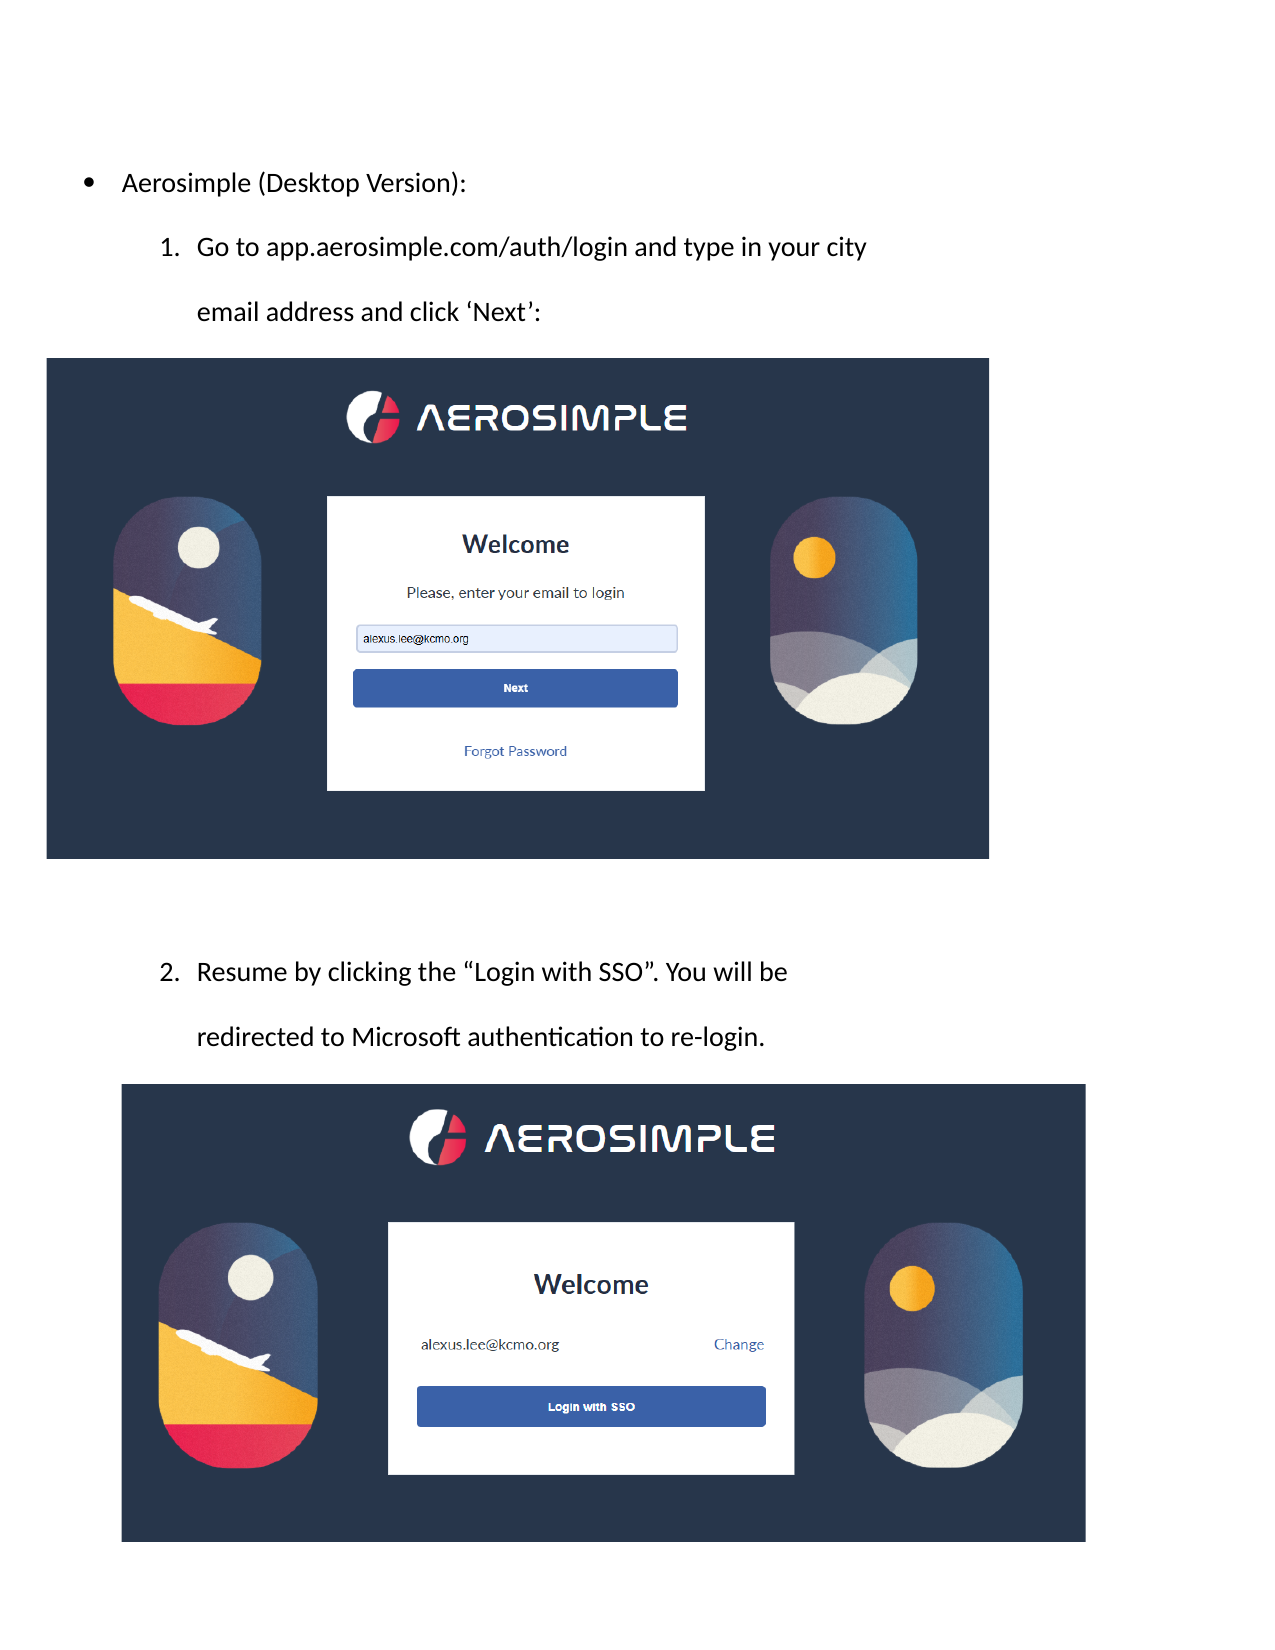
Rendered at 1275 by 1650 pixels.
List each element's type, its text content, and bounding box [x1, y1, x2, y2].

list Aerosimple (Desktop Version): [84, 165, 879, 199]
picture [121, 1084, 1086, 1542]
list Go to app.aerosimple.com/auth/login and type in your city email address and click ‘Next’: [159, 229, 879, 328]
picture [46, 358, 990, 859]
list Resume by clicking the “Login with SSO”. You will be redirected to Microsoft authentication to re-login. [159, 954, 879, 1053]
